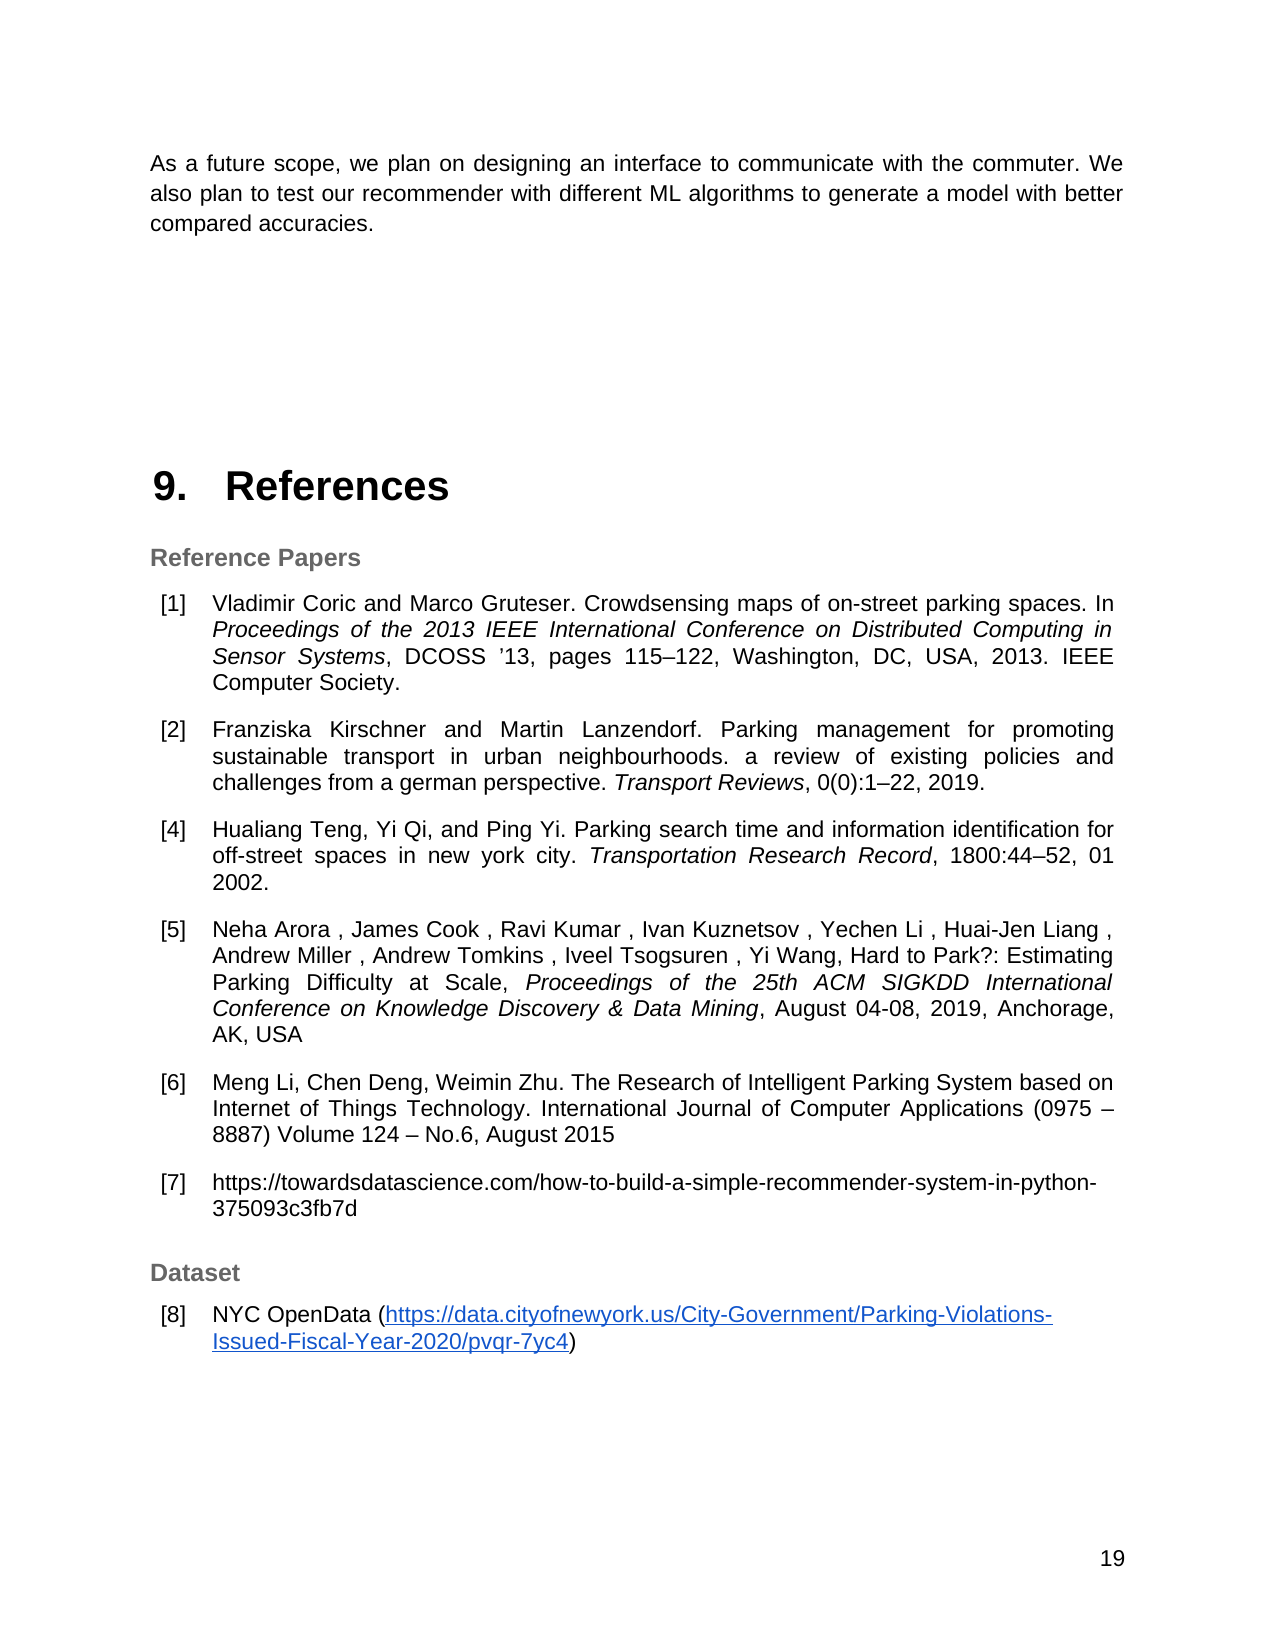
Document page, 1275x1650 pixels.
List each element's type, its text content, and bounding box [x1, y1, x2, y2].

table_header [1] [150, 580, 202, 706]
table_header [8] [150, 1291, 202, 1364]
table_header Vladimir Coric and Marco Gruteser. Crowdsensing maps of on-street parking spaces. In Proceedings of the 2013 IEEE International Conference on Distributed Computing in Sensor Systems, DCOSS ’13, pages 115–122, Washington, DC, USA, 2013. IEEE Computer Society. [202, 580, 1125, 706]
text Dataset [150, 1258, 1125, 1287]
table_cell [5] [150, 906, 202, 1058]
subtitle Reference Papers [150, 542, 1125, 571]
table_cell [6] [150, 1058, 202, 1158]
text As a future scope, we plan on designing an interface to communicate with the commuter. We also plan to test our recommender with different ML algorithms to generate a model with better compared accuracies. [150, 150, 1125, 237]
table_cell Hualiang Teng, Yi Qi, and Ping Yi. Parking search time and information identification for off-street spaces in new york city. Transportation Research Record, 1800:44–52, 01 2002. [202, 806, 1125, 906]
table_cell [4] [150, 806, 202, 906]
table_header NYC OpenData (https://data.cityofnewyork.us/City-Government/Parking-Violations-Issued-Fiscal-Year-2020/pvqr-7yc4) [202, 1291, 1125, 1364]
table_cell Neha Arora , James Cook , Ravi Kumar , Ivan Kuznetsov , Yechen Li , Huai-Jen Liang , Andrew Miller , Andrew Tomkins , Iveel Tsogsuren , Yi Wang, Hard to Park?: Estimating Parking Difficulty at Scale, Proceedings of the 25th ACM SIGKDD International Conference on Knowledge Discovery & Data Mining, August 04-08, 2019, Anchorage, AK, USA [202, 906, 1125, 1058]
table_cell [7] [150, 1158, 202, 1258]
table_cell https://towardsdatascience.com/how-to-build-a-simple-recommender-system-in-python-375093c3fb7d [202, 1158, 1125, 1258]
table_cell Franziska Kirschner and Martin Lanzendorf. Parking management for promoting sustainable transport in urban neighbourhoods. a review of existing policies and challenges from a german perspective. Transport Reviews, 0(0):1–22, 2019. [202, 706, 1125, 806]
table_cell Meng Li, Chen Deng, Weimin Zhu. The Research of Intelligent Parking System based on Internet of Things Technology. International Journal of Computer Applications (0975 – 8887) Volume 124 – No.6, August 2015 [202, 1058, 1125, 1158]
table_cell [2] [150, 706, 202, 806]
subtitle References [187, 461, 1125, 509]
